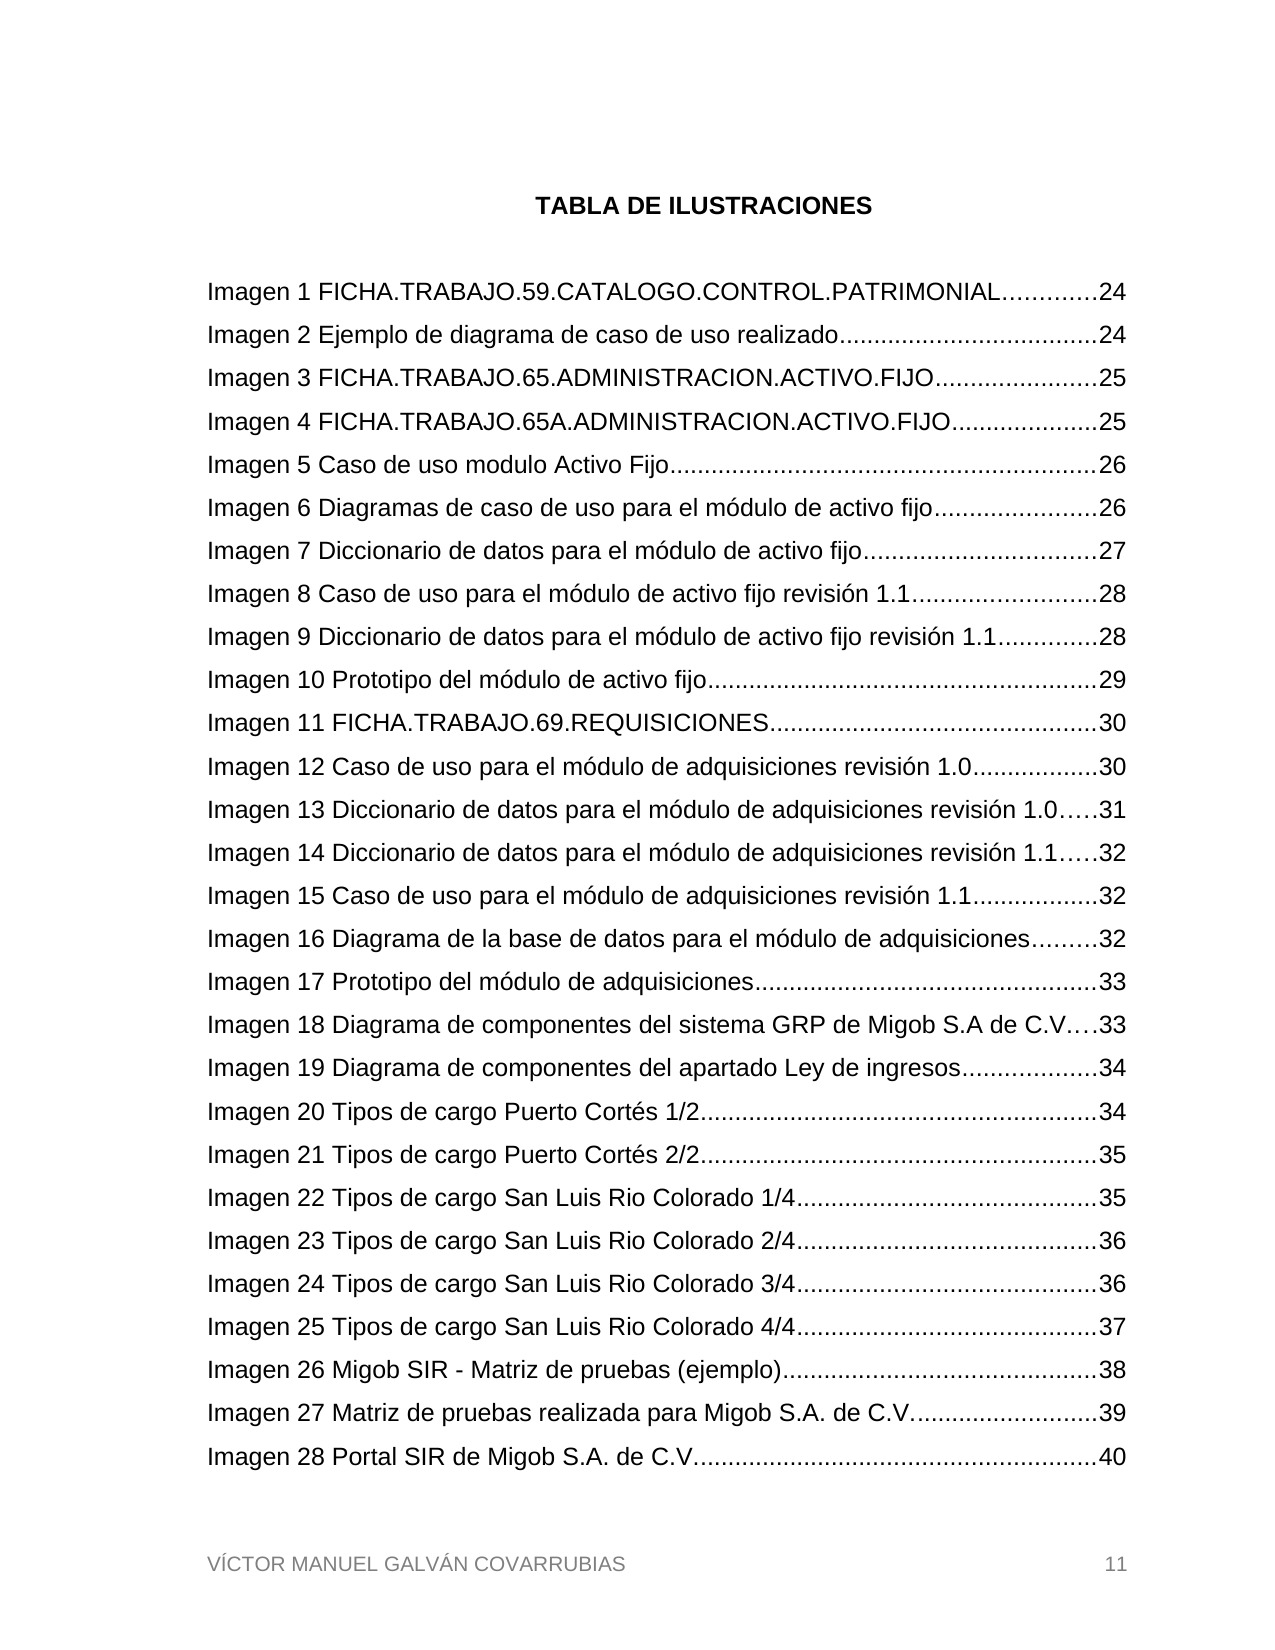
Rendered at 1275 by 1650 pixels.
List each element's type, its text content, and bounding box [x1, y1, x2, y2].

text Imagen 16 Diagrama de la base de datos para el módulo de adquisiciones 32 [207, 924, 1127, 953]
text Imagen 24 Tipos de cargo San Luis Rio Colorado 3/4 36 [207, 1269, 1127, 1298]
text Imagen 3 FICHA.TRABAJO.65.ADMINISTRACION.ACTIVO.FIJO 25 [207, 363, 1127, 392]
text Imagen 23 Tipos de cargo San Luis Rio Colorado 2/4 36 [207, 1226, 1127, 1254]
text Imagen 6 Diagramas de caso de uso para el módulo de activo fijo 26 [207, 493, 1127, 521]
text Imagen 17 Prototipo del módulo de adquisiciones 33 [207, 967, 1127, 996]
text Imagen 21 Tipos de cargo Puerto Cortés 2/2 35 [207, 1139, 1127, 1168]
text Imagen 13 Diccionario de datos para el módulo de adquisiciones revisión 1.0 31 [207, 794, 1127, 823]
text Imagen 18 Diagrama de componentes del sistema GRP de Migob S.A de C.V. 33 [207, 1010, 1127, 1039]
text Imagen 25 Tipos de cargo San Luis Rio Colorado 4/4 37 [207, 1312, 1127, 1341]
text Imagen 1 FICHA.TRABAJO.59.CATALOGO.CONTROL.PATRIMONIAL 24 [207, 277, 1127, 306]
text TABLA DE ILUSTRACIONES [207, 191, 1127, 219]
text Imagen 2 Ejemplo de diagrama de caso de uso realizado 24 [207, 320, 1127, 349]
text Imagen 20 Tipos de cargo Puerto Cortés 1/2 34 [207, 1096, 1127, 1125]
text Imagen 26 Migob SIR - Matriz de pruebas (ejemplo) 38 [207, 1355, 1127, 1384]
text Imagen 27 Matriz de pruebas realizada para Migob S.A. de C.V. 39 [207, 1398, 1127, 1427]
text Imagen 4 FICHA.TRABAJO.65A.ADMINISTRACION.ACTIVO.FIJO 25 [207, 406, 1127, 435]
text Imagen 19 Diagrama de componentes del apartado Ley de ingresos 34 [207, 1053, 1127, 1082]
text Imagen 11 FICHA.TRABAJO.69.REQUISICIONES 30 [207, 708, 1127, 737]
text Imagen 8 Caso de uso para el módulo de activo fijo revisión 1.1 28 [207, 579, 1127, 608]
text Imagen 12 Caso de uso para el módulo de adquisiciones revisión 1.0 30 [207, 751, 1127, 780]
text Imagen 28 Portal SIR de Migob S.A. de C.V. 40 [207, 1441, 1127, 1470]
text Imagen 10 Prototipo del módulo de activo fijo 29 [207, 665, 1127, 694]
text Imagen 22 Tipos de cargo San Luis Rio Colorado 1/4 35 [207, 1183, 1127, 1211]
text Imagen 7 Diccionario de datos para el módulo de activo fijo 27 [207, 536, 1127, 564]
text Imagen 15 Caso de uso para el módulo de adquisiciones revisión 1.1 32 [207, 881, 1127, 909]
text Imagen 9 Diccionario de datos para el módulo de activo fijo revisión 1.1 28 [207, 622, 1127, 651]
text Imagen 5 Caso de uso modulo Activo Fijo 26 [207, 449, 1127, 478]
text Imagen 14 Diccionario de datos para el módulo de adquisiciones revisión 1.1 32 [207, 838, 1127, 866]
